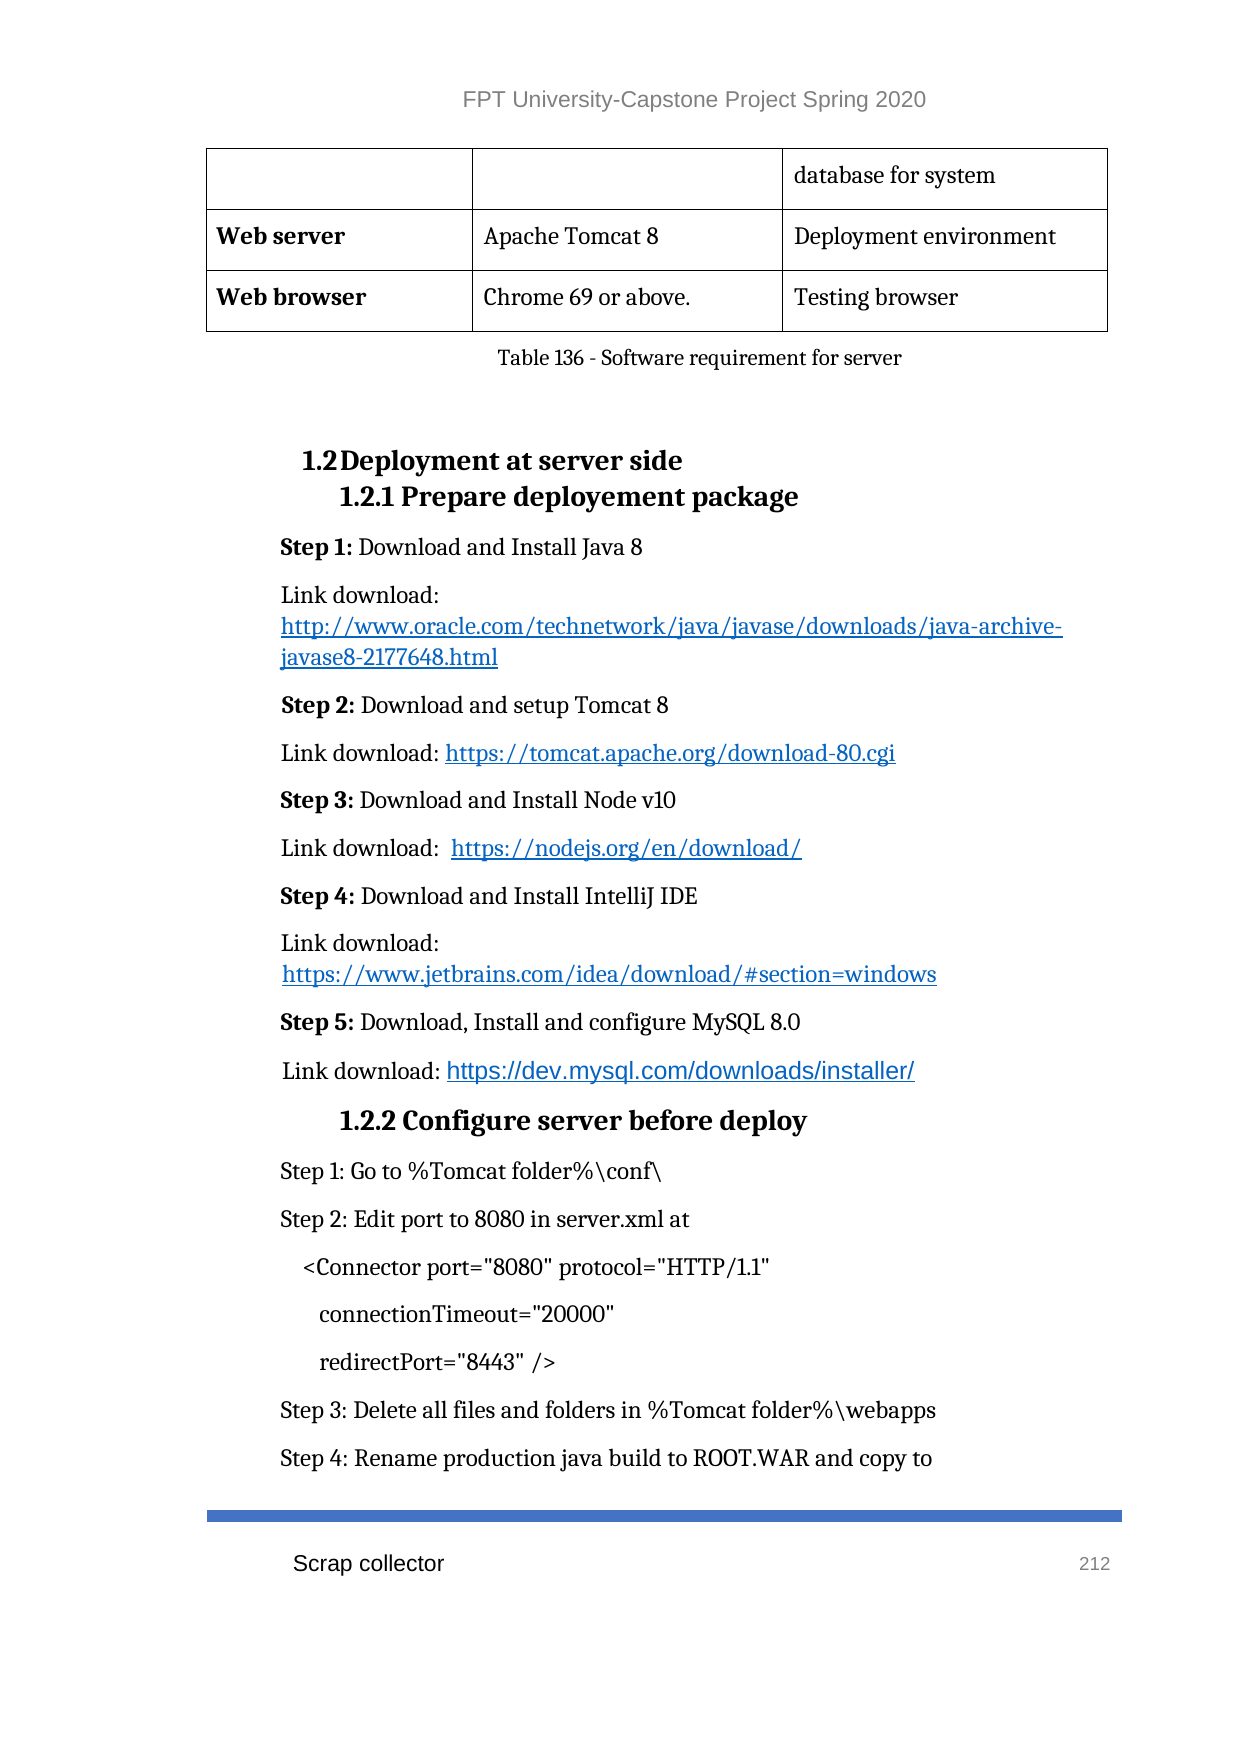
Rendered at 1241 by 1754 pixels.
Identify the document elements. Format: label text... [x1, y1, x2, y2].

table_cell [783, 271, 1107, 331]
text Step 3: Download and Install Node v10 [207, 786, 1122, 815]
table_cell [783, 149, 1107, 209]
text <Connector port="8080" protocol="HTTP/1.1" [207, 1253, 1122, 1281]
list Deployment at server side [302, 444, 1122, 478]
text Link download: https://www.jetbrains.com/idea/download/#section=windows [207, 929, 1122, 989]
text connectionTimeout="20000" [207, 1300, 1122, 1329]
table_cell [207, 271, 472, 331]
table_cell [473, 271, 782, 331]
text Link download: https://tomcat.apache.org/download-80.cgi [207, 738, 1122, 767]
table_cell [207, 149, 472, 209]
text Step 1: Go to %Tomcat folder%\conf\ [207, 1157, 1122, 1186]
text Step 4: Rename production java build to ROOT.WAR and copy to [207, 1443, 1122, 1472]
text Step 2: Edit port to 8080 in server.xml at [207, 1205, 1122, 1234]
list 1.2.2 Configure server before deploy [340, 1104, 1122, 1138]
text redirectPort="8443" /> [207, 1348, 1122, 1377]
text Link download: https://nodejs.org/en/download/ [207, 834, 1122, 863]
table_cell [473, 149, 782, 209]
text Step 1: Download and Install Java 8 [207, 533, 1122, 562]
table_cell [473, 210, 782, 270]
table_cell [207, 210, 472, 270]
text Step 2: Download and setup Tomcat 8 [207, 691, 1122, 719]
text Step 5: Download, Install and configure MySQL 8.0 [207, 1008, 1122, 1037]
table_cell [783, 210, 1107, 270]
list 1.2.1 Prepare deployement package [340, 481, 1122, 514]
text Step 3: Delete all files and folders in %Tomcat folder%\webapps [207, 1396, 1122, 1424]
text Link download: https://dev.mysql.com/downloads/installer/ [207, 1056, 1122, 1086]
text Step 4: Download and Install IntelliJ IDE [207, 882, 1122, 910]
text Link download: http://www.oracle.com/technetwork/java/javase/downloads/java-archive-javase8-2177648.html [281, 581, 1122, 672]
